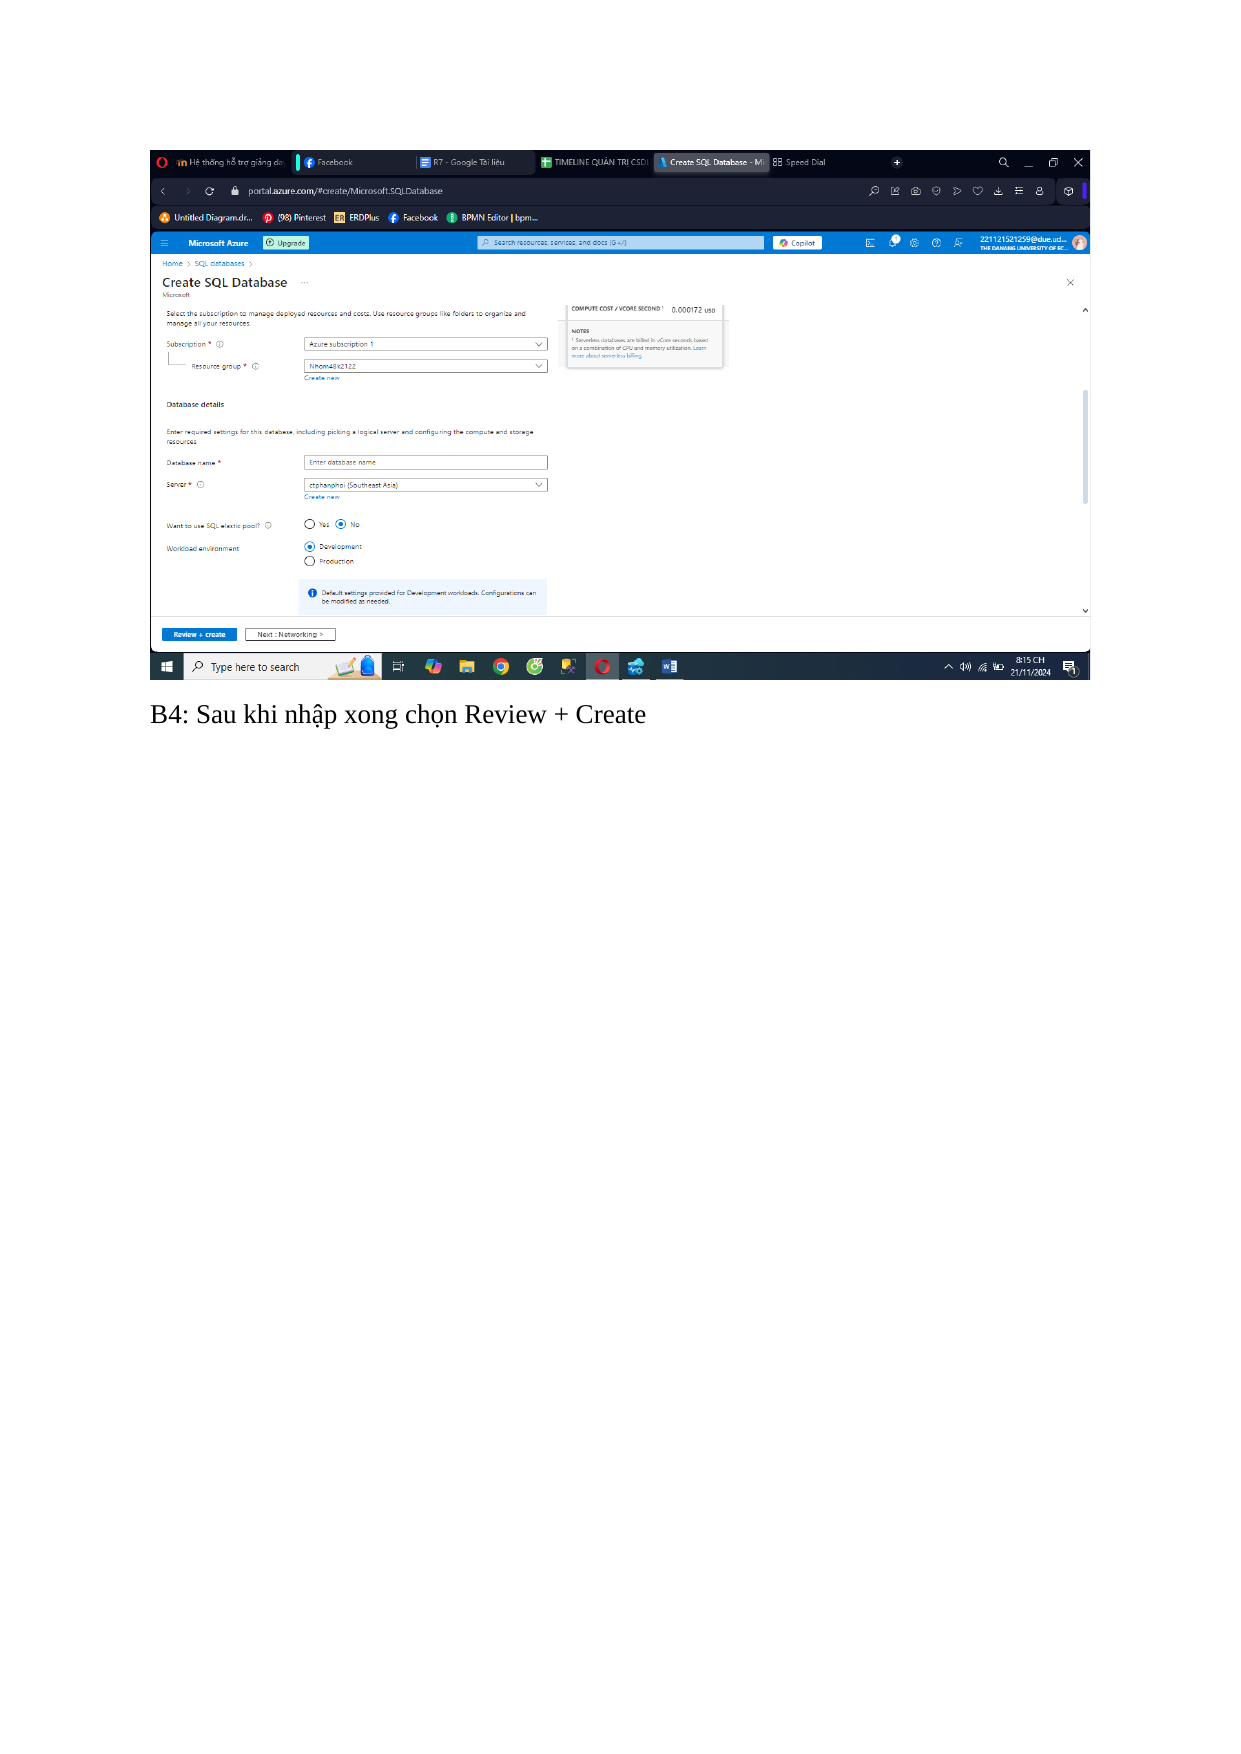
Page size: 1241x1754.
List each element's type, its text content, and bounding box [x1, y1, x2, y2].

text B4: Sau khi nhập xong chọn Review + Create [150, 698, 1090, 729]
picture [150, 150, 1091, 680]
